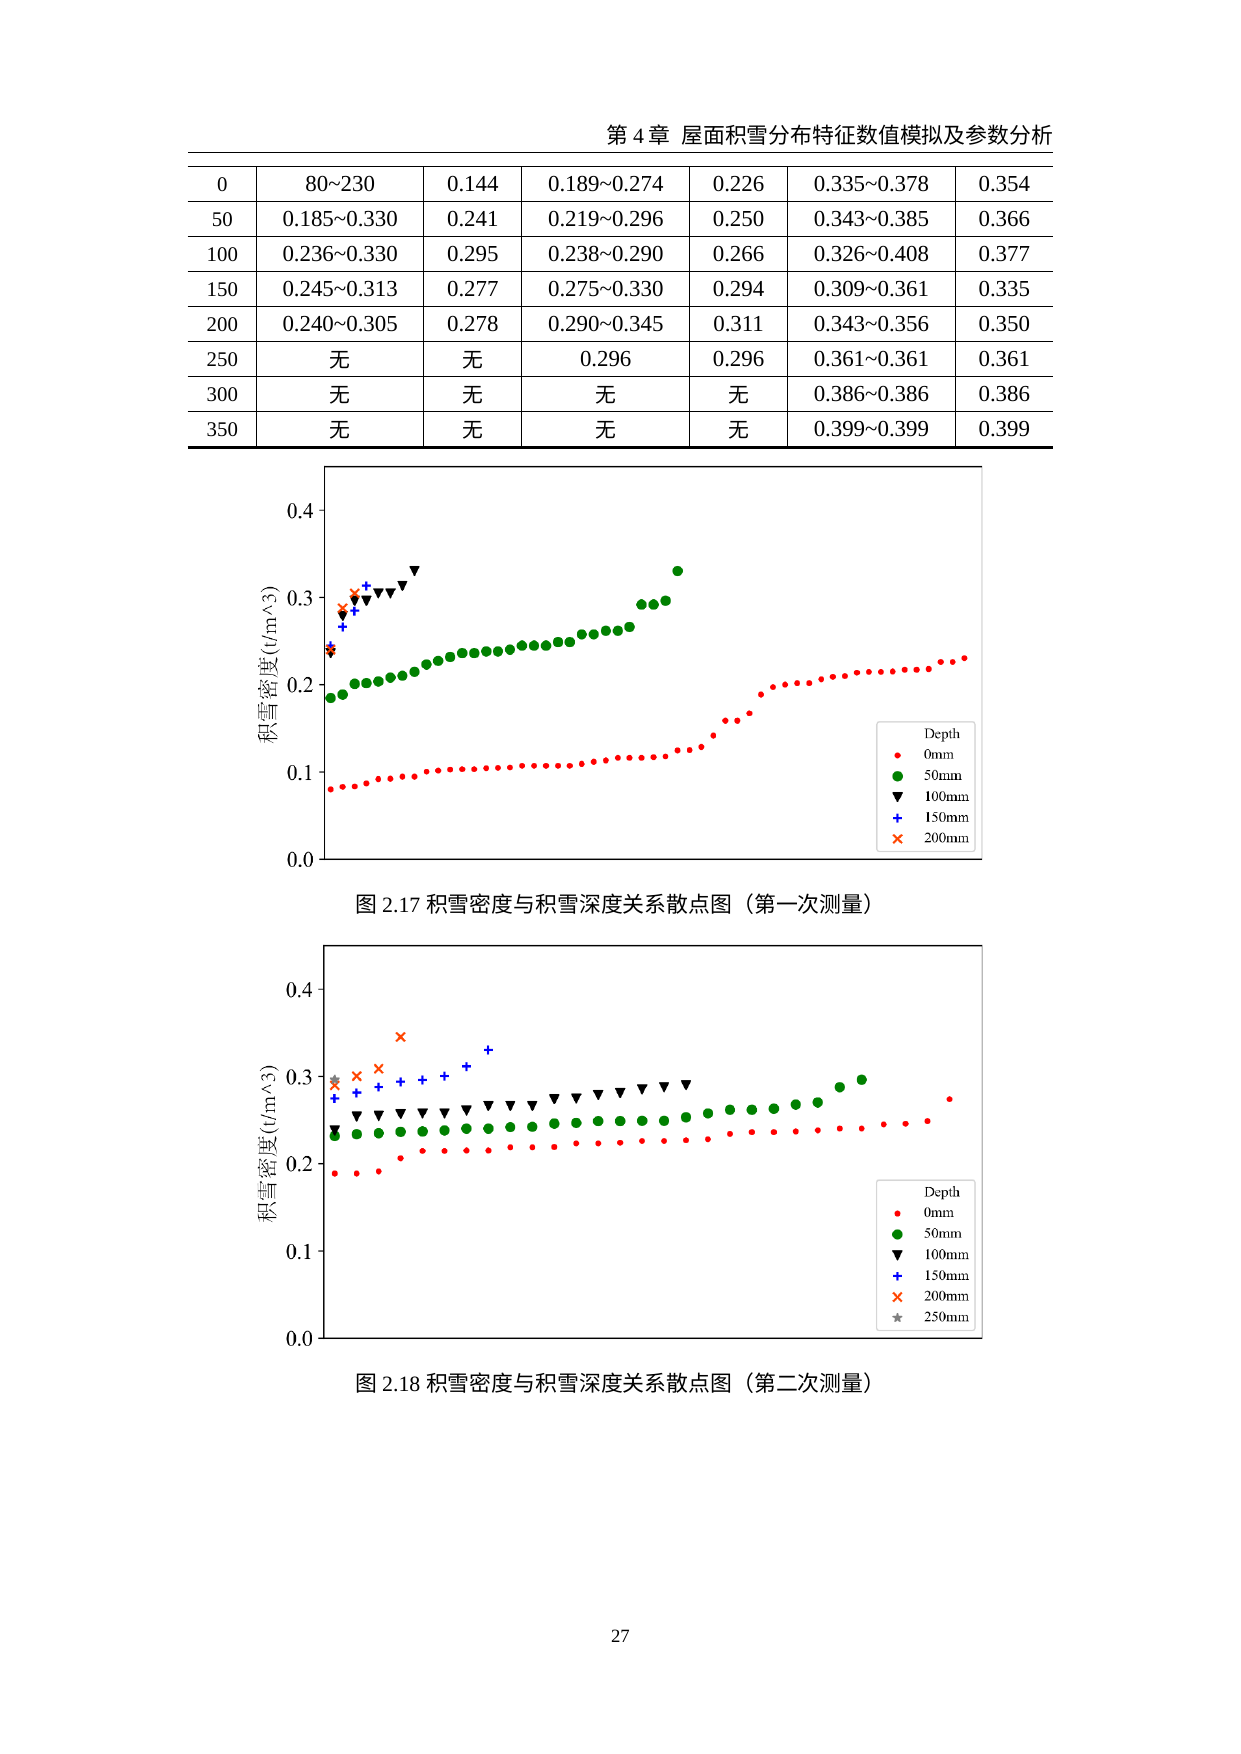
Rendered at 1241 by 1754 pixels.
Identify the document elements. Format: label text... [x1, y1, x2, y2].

text 图 2.18 积雪密度与积雪深度关系散点图（第二次测量） [187, 1364, 1053, 1398]
table_cell 0.144 [424, 167, 521, 201]
picture [258, 465, 983, 871]
table_cell 0.343~0.356 [788, 307, 955, 341]
table_cell 0.278 [424, 307, 521, 341]
table_cell 0 [188, 167, 256, 201]
table_cell 0.238~0.290 [522, 237, 689, 271]
table_cell 无 [424, 377, 521, 411]
table_cell 0.311 [690, 307, 787, 341]
table_cell 0.354 [956, 167, 1053, 201]
picture [257, 944, 983, 1350]
table_cell 0.189~0.274 [522, 167, 689, 201]
table_cell 无 [424, 342, 521, 376]
table_cell 0.219~0.296 [522, 202, 689, 236]
table_cell 0.226 [690, 167, 787, 201]
table_cell 0.399 [956, 412, 1053, 446]
table_cell 0.240~0.305 [257, 307, 423, 341]
table_cell 0.241 [424, 202, 521, 236]
table_cell 0.361~0.361 [788, 342, 955, 376]
table_cell 0.377 [956, 237, 1053, 271]
table_cell 250 [188, 342, 256, 376]
table_cell 0.295 [424, 237, 521, 271]
table_cell 80~230 [257, 167, 423, 201]
table_cell 0.386 [956, 377, 1053, 411]
table_cell 0.245~0.313 [257, 272, 423, 306]
table_cell 0.294 [690, 272, 787, 306]
table_cell 0.250 [690, 202, 787, 236]
table_cell 50 [188, 202, 256, 236]
table_cell 无 [257, 377, 423, 411]
table_cell 0.335 [956, 272, 1053, 306]
table_cell 300 [188, 377, 256, 411]
table_cell 0.296 [690, 342, 787, 376]
table_cell 0.296 [522, 342, 689, 376]
table_cell 200 [188, 307, 256, 341]
table_cell 无 [257, 412, 423, 446]
table_cell 0.366 [956, 202, 1053, 236]
table_cell 无 [690, 377, 787, 411]
table_cell 无 [424, 412, 521, 446]
table_cell 150 [188, 272, 256, 306]
table_cell 0.399~0.399 [788, 412, 955, 446]
table_cell 0.185~0.330 [257, 202, 423, 236]
table_cell 350 [188, 412, 256, 446]
table_cell 无 [522, 412, 689, 446]
table_cell 0.236~0.330 [257, 237, 423, 271]
table_cell 无 [522, 377, 689, 411]
table_cell 0.275~0.330 [522, 272, 689, 306]
table_cell 无 [257, 342, 423, 376]
table_cell 0.290~0.345 [522, 307, 689, 341]
table_cell 无 [690, 412, 787, 446]
table_cell 0.266 [690, 237, 787, 271]
table_cell 0.350 [956, 307, 1053, 341]
text 图 2.17 积雪密度与积雪深度关系散点图（第一次测量） [187, 886, 1053, 919]
table_cell 0.277 [424, 272, 521, 306]
table_cell 100 [188, 237, 256, 271]
table_cell 0.326~0.408 [788, 237, 955, 271]
table_cell 0.343~0.385 [788, 202, 955, 236]
table_cell 0.361 [956, 342, 1053, 376]
table_cell 0.386~0.386 [788, 377, 955, 411]
table_cell 0.309~0.361 [788, 272, 955, 306]
table_cell 0.335~0.378 [788, 167, 955, 201]
